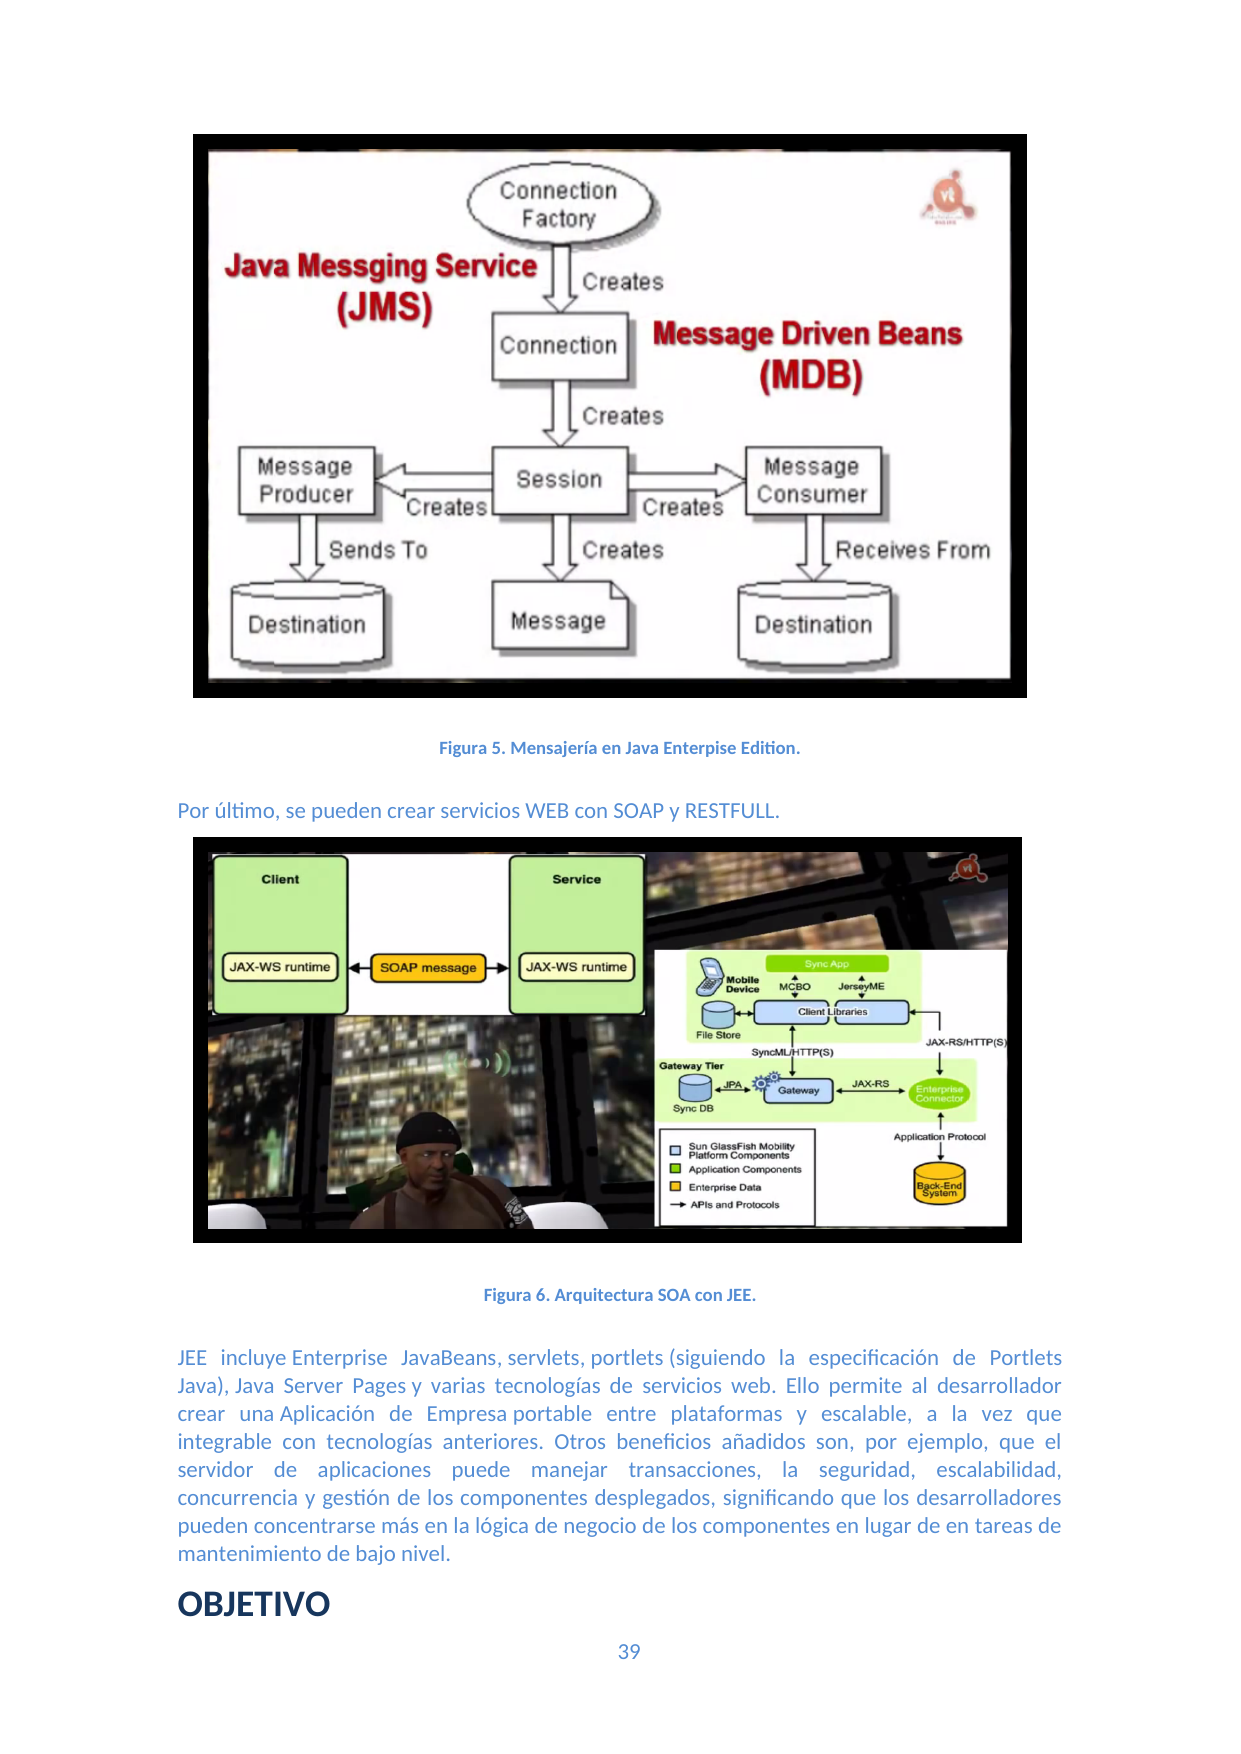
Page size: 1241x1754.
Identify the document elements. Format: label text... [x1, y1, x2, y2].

subtitle OBJETIVO [177, 1580, 1063, 1626]
text Figura 5. Mensajería en Java Enterpise Edition. [177, 736, 1063, 759]
text Por último, se pueden crear servicios WEB con SOAP y RESTFULL. [177, 796, 1063, 824]
picture [208, 149, 1012, 683]
text Figura 6. Arquitectura SOA con JEE. [177, 1283, 1063, 1306]
text JEE incluye Enterprise JavaBeans, servlets, portlets (siguiendo la especificación de Portlets Java), Java Server Pages y varias tecnologías de servicios web. Ello permite al desarrollador crear una Aplicación de Empresa portable entre plataformas y escalable, a la vez que integrable con tecnologías anteriores. Otros beneficios añadidos son, por ejemplo, que el servidor de aplicaciones puede manejar transacciones, la seguridad, escalabilidad, concurrencia y gestión de los componentes desplegados, significando que los desarrolladores pueden concentrarse más en la lógica de negocio de los componentes en lugar de en tareas de mantenimiento de bajo nivel. [177, 1343, 1063, 1567]
picture [208, 852, 1008, 1229]
